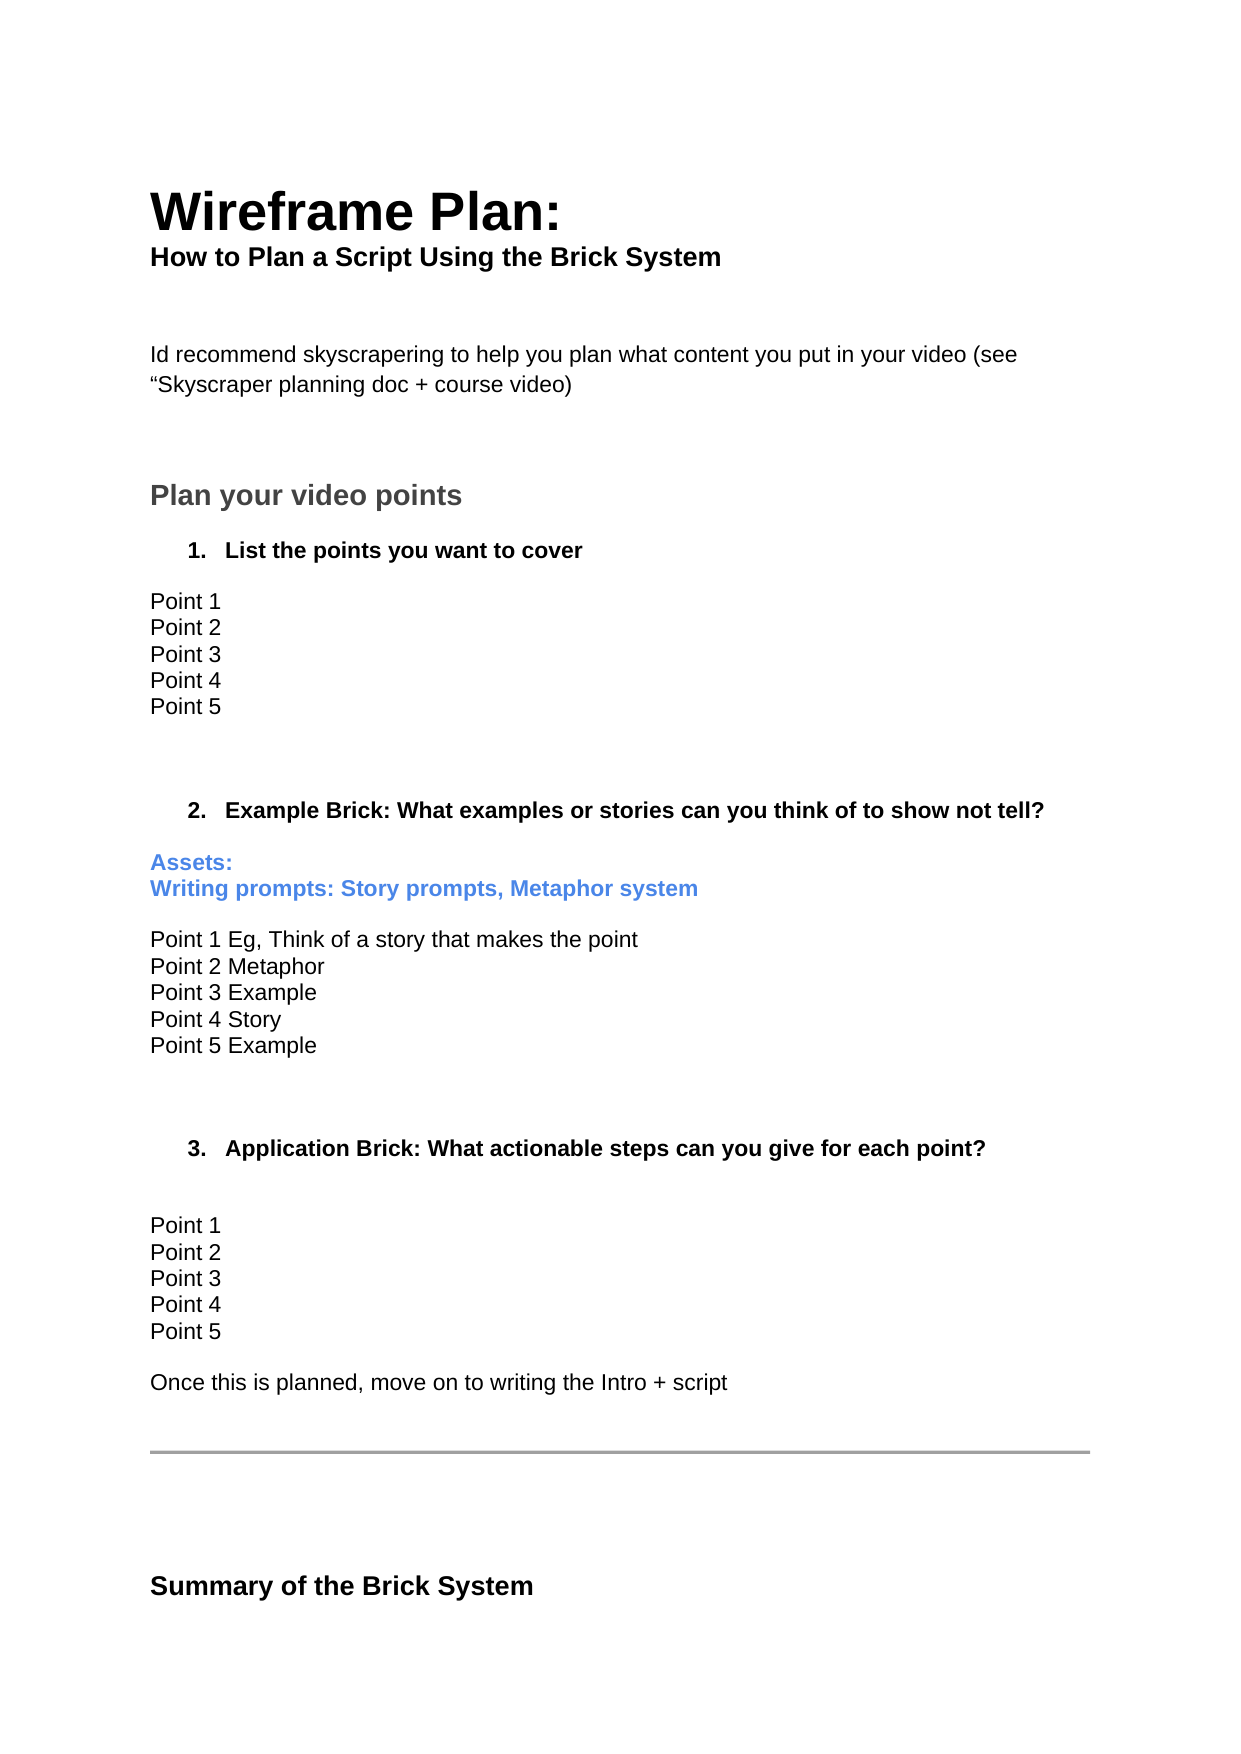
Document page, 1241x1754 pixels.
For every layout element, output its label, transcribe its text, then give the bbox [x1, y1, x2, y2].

subtitle Plan your video points [150, 478, 1090, 512]
text Assets: Writing prompts: Story prompts, Metaphor system [150, 849, 1090, 901]
list Example Brick: What examples or stories can you think of to show not tell? [187, 797, 1090, 824]
text Id recommend skyscrapering to help you plan what content you put in your video (see “Skyscraper planning doc + course video) [150, 341, 1090, 398]
subtitle Summary of the Brick System [150, 1570, 1090, 1602]
text Once this is planned, move on to writing the Intro + script [150, 1369, 1090, 1395]
text Point 1 Eg, Think of a story that makes the point Point 2 Metaphor Point 3 Example Point 4 Story Point 5 Example [150, 926, 1090, 1058]
text Point 1 Point 2 Point 3 Point 4 Point 5 [150, 588, 1090, 772]
list List the points you want to cover [187, 537, 1090, 563]
title Wireframe Plan: How to Plan a Script Using the Brick System [150, 179, 1090, 335]
list Application Brick: What actionable steps can you give for each point? [187, 1134, 1090, 1161]
text Point 1 Point 2 Point 3 Point 4 Point 5 [150, 1186, 1090, 1344]
